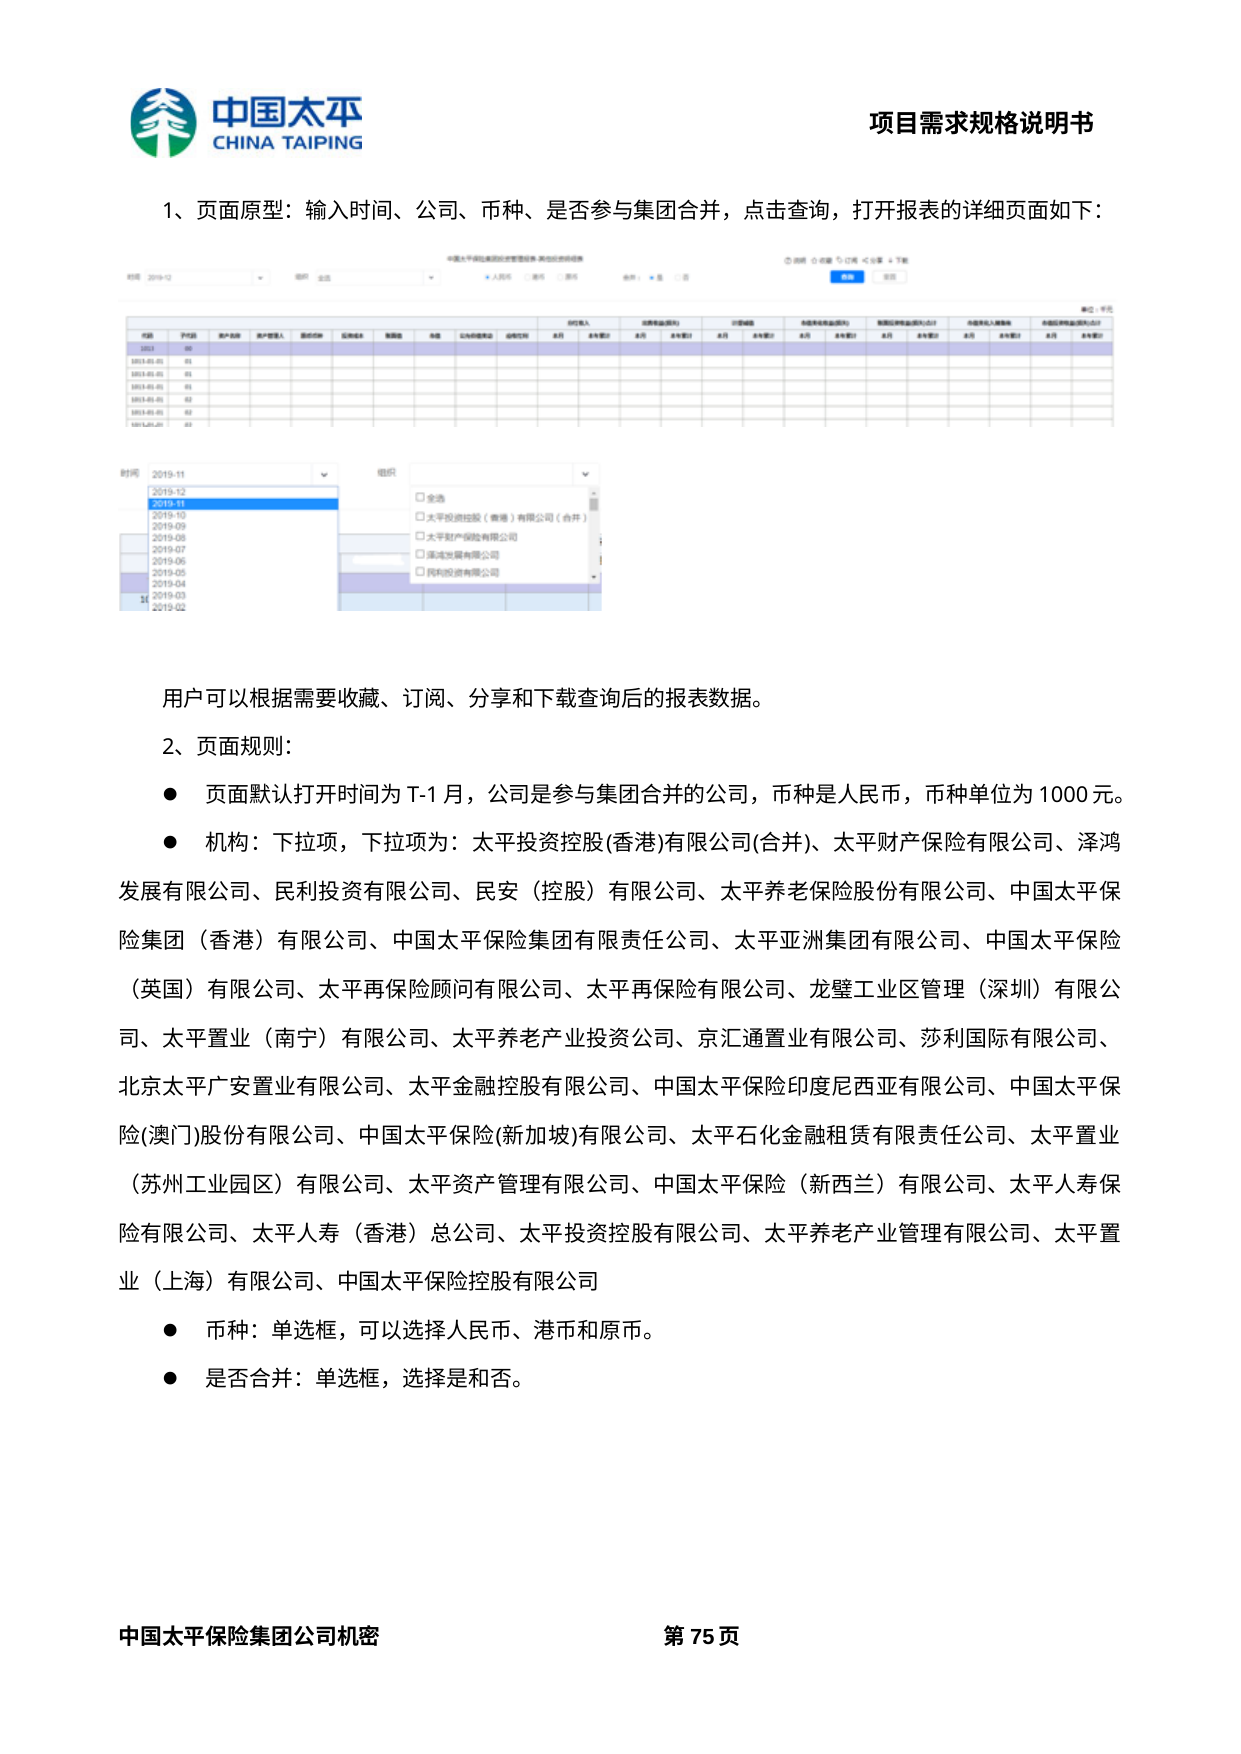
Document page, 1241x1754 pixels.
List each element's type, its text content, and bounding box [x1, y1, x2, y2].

list 是否合并：单选框，选择是和否。 [118, 1361, 1122, 1393]
list 页面默认打开时间为T-1月，公司是参与集团合并的公司，币种是人民币，币种单位为1000元。 [118, 777, 1122, 809]
picture [118, 458, 602, 611]
list 机构：下拉项，下拉项为：太平投资控股(香港)有限公司(合并)、太平财产保险有限公司、泽鸿发展有限公司、民利投资有限公司、民安（控股）有限公司、太平养老保险股份有限公司、中国太平保险集团（香港）有限公司、中国太平保险集团有限责任公司、太平亚洲集团有限公司、中国太平保险（英国）有限公司、太平再保险顾问有限公司、太平再保险有限公司、龙璧工业区管理（深圳）有限公司、太平置业（南宁）有限公司、太平养老产业投资公司、京汇通置业有限公司、莎利国际有限公司、北京太平广安置业有限公司、太平金融控股有限公司、中国太平保险印度尼西亚有限公司、中国太平保险(澳门)股份有限公司、中国太平保险(新加坡)有限公司、太平石化金融租赁有限责任公司、太平置业（苏州工业园区）有限公司、太平资产管理有限公司、中国太平保险（新西兰）有限公司、太平人寿保险有限公司、太平人寿（香港）总公司、太平投资控股有限公司、太平养老产业管理有限公司、太平置业（上海）有限公司、中国太平保险控股有限公司 [118, 825, 1122, 1296]
picture [130, 88, 362, 158]
list 币种：单选框，可以选择人民币、港币和原币。 [118, 1312, 1122, 1345]
text 用户可以根据需要收藏、订阅、分享和下载查询后的报表数据。 [118, 680, 1122, 713]
list 页面原型：输入时间、公司、币种、是否参与集团合并，点击查询，打开报表的详细页面如下： [118, 193, 1122, 225]
list 页面规则： [118, 728, 1122, 761]
picture [118, 251, 1119, 427]
